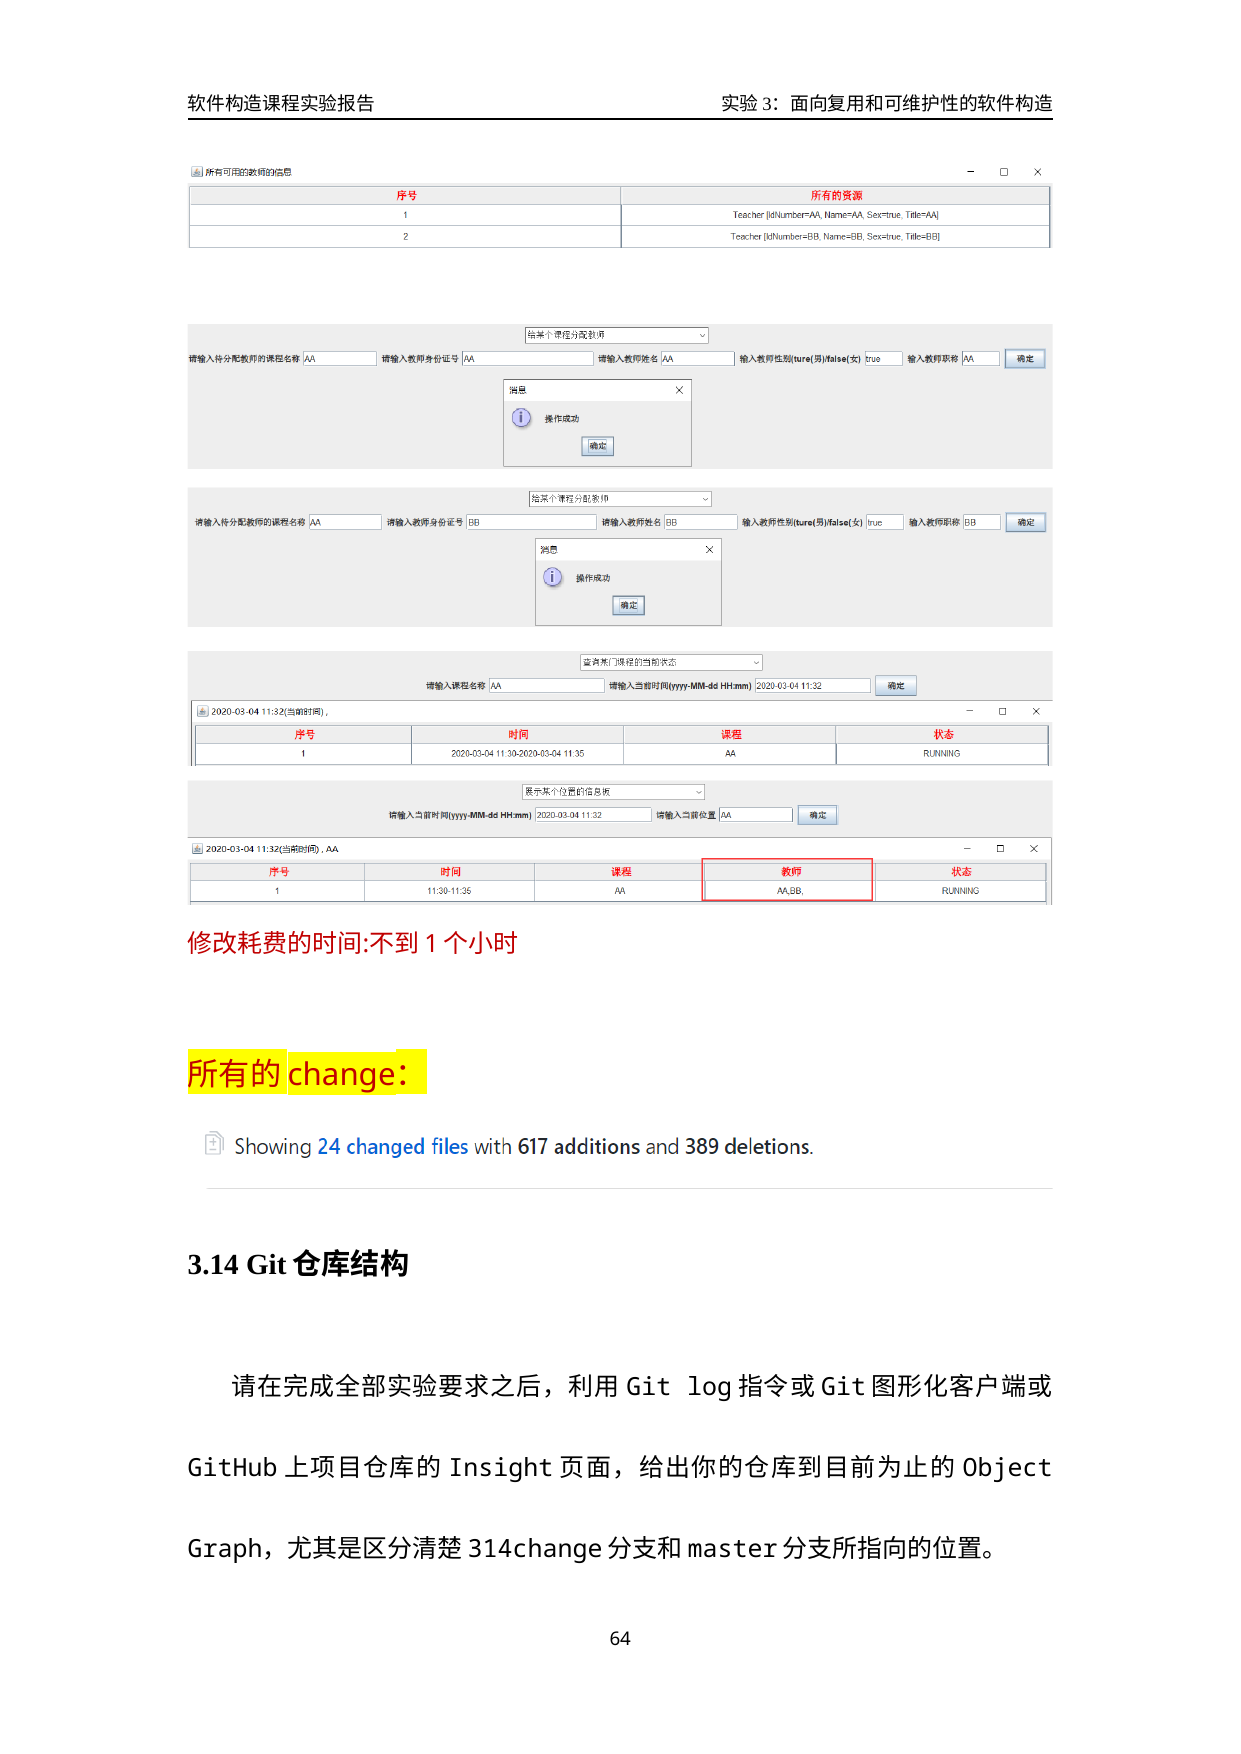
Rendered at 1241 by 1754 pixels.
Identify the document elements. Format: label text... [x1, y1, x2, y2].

subtitle Git仓库结构 [187, 1229, 1053, 1294]
picture [187, 324, 1053, 469]
text 修改耗费的时间:不到1个小时 [187, 909, 1053, 974]
picture [187, 162, 1053, 248]
picture [187, 779, 1053, 905]
text 所有的change： [187, 1039, 1053, 1104]
picture [187, 1104, 1053, 1189]
text 请在完成全部实验要求之后，利用Git log指令或Git图形化客户端或GitHub上项目仓库的Insight页面，给出你的仓库到目前为止的Object Graph，尤其是区分清楚314change分支和master分支所指向的位置。 [187, 1352, 1053, 1579]
picture [187, 487, 1053, 627]
picture [187, 649, 1053, 766]
